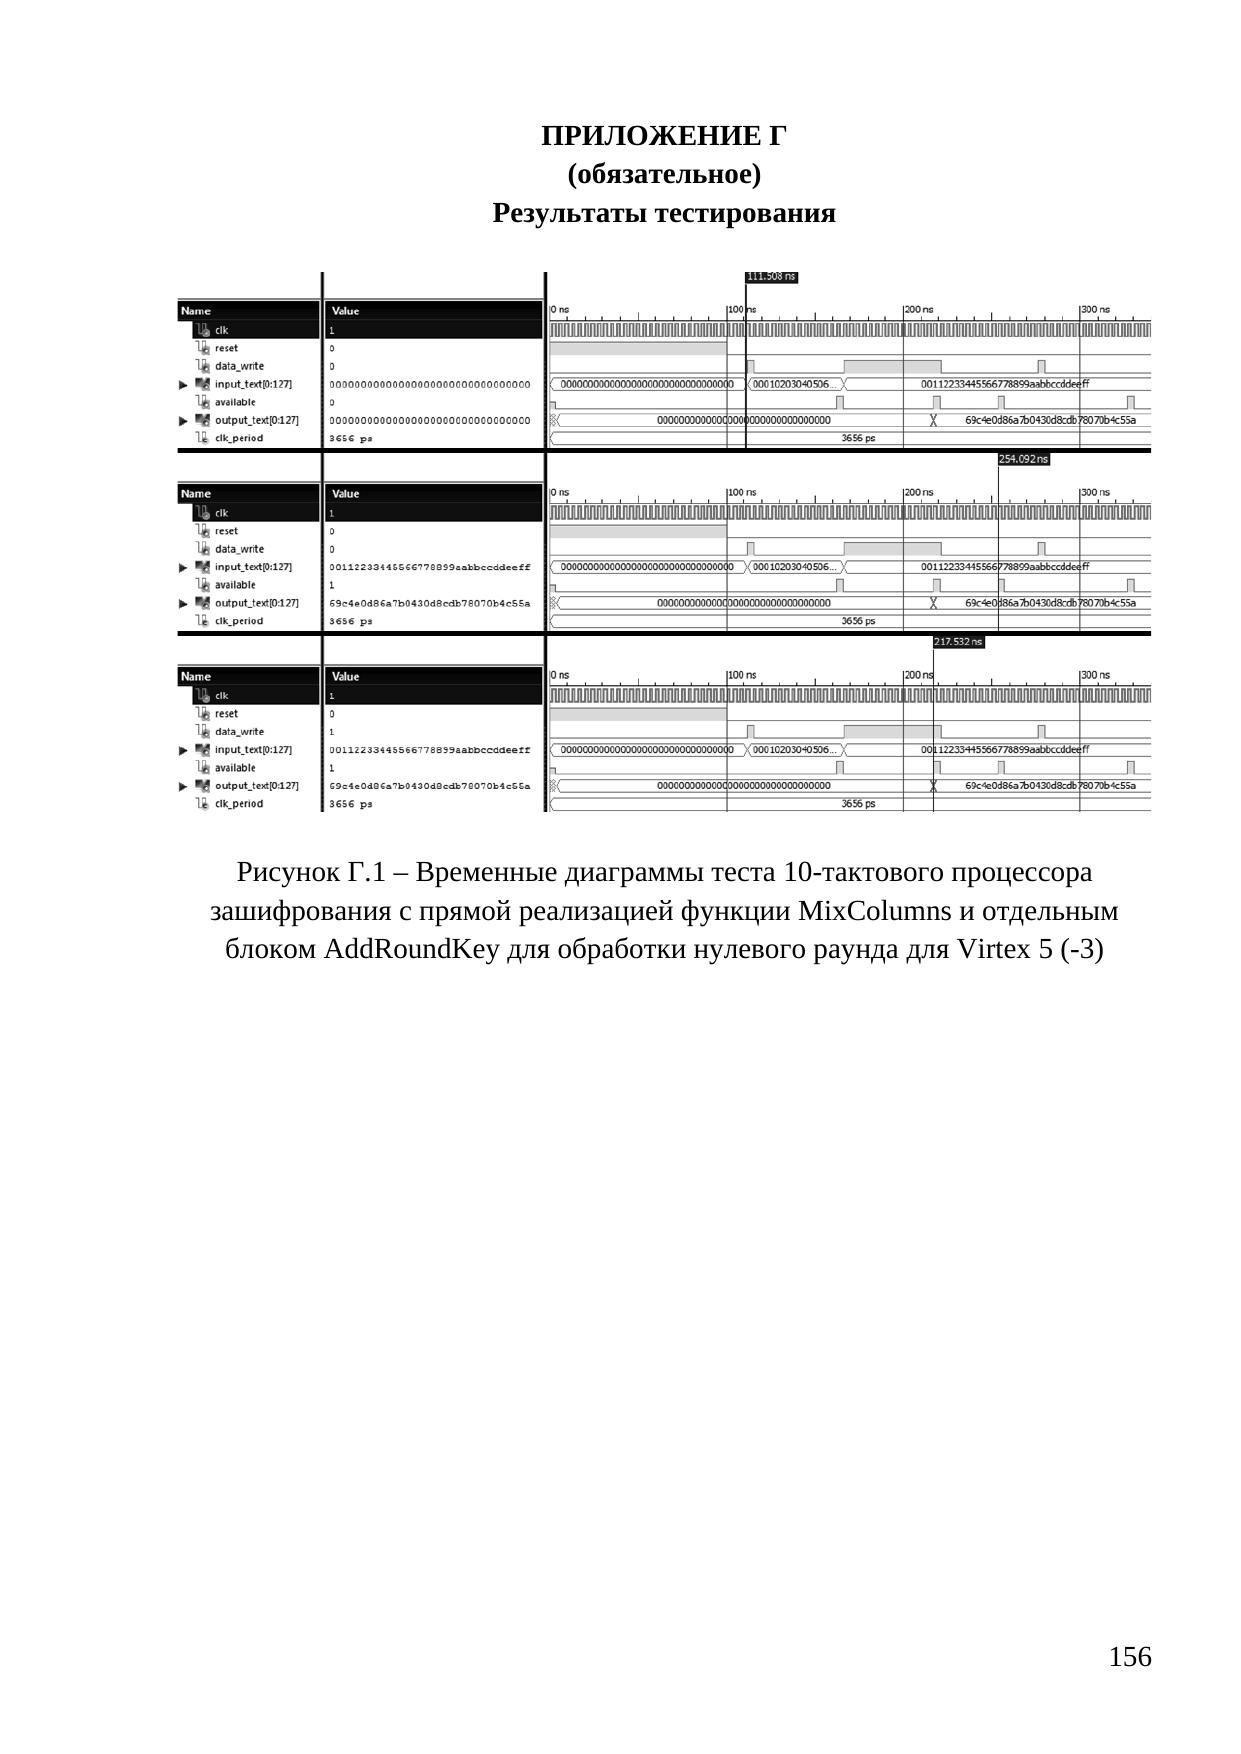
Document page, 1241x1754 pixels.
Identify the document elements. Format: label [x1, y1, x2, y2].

picture [177, 272, 1152, 812]
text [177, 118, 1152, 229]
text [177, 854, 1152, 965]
